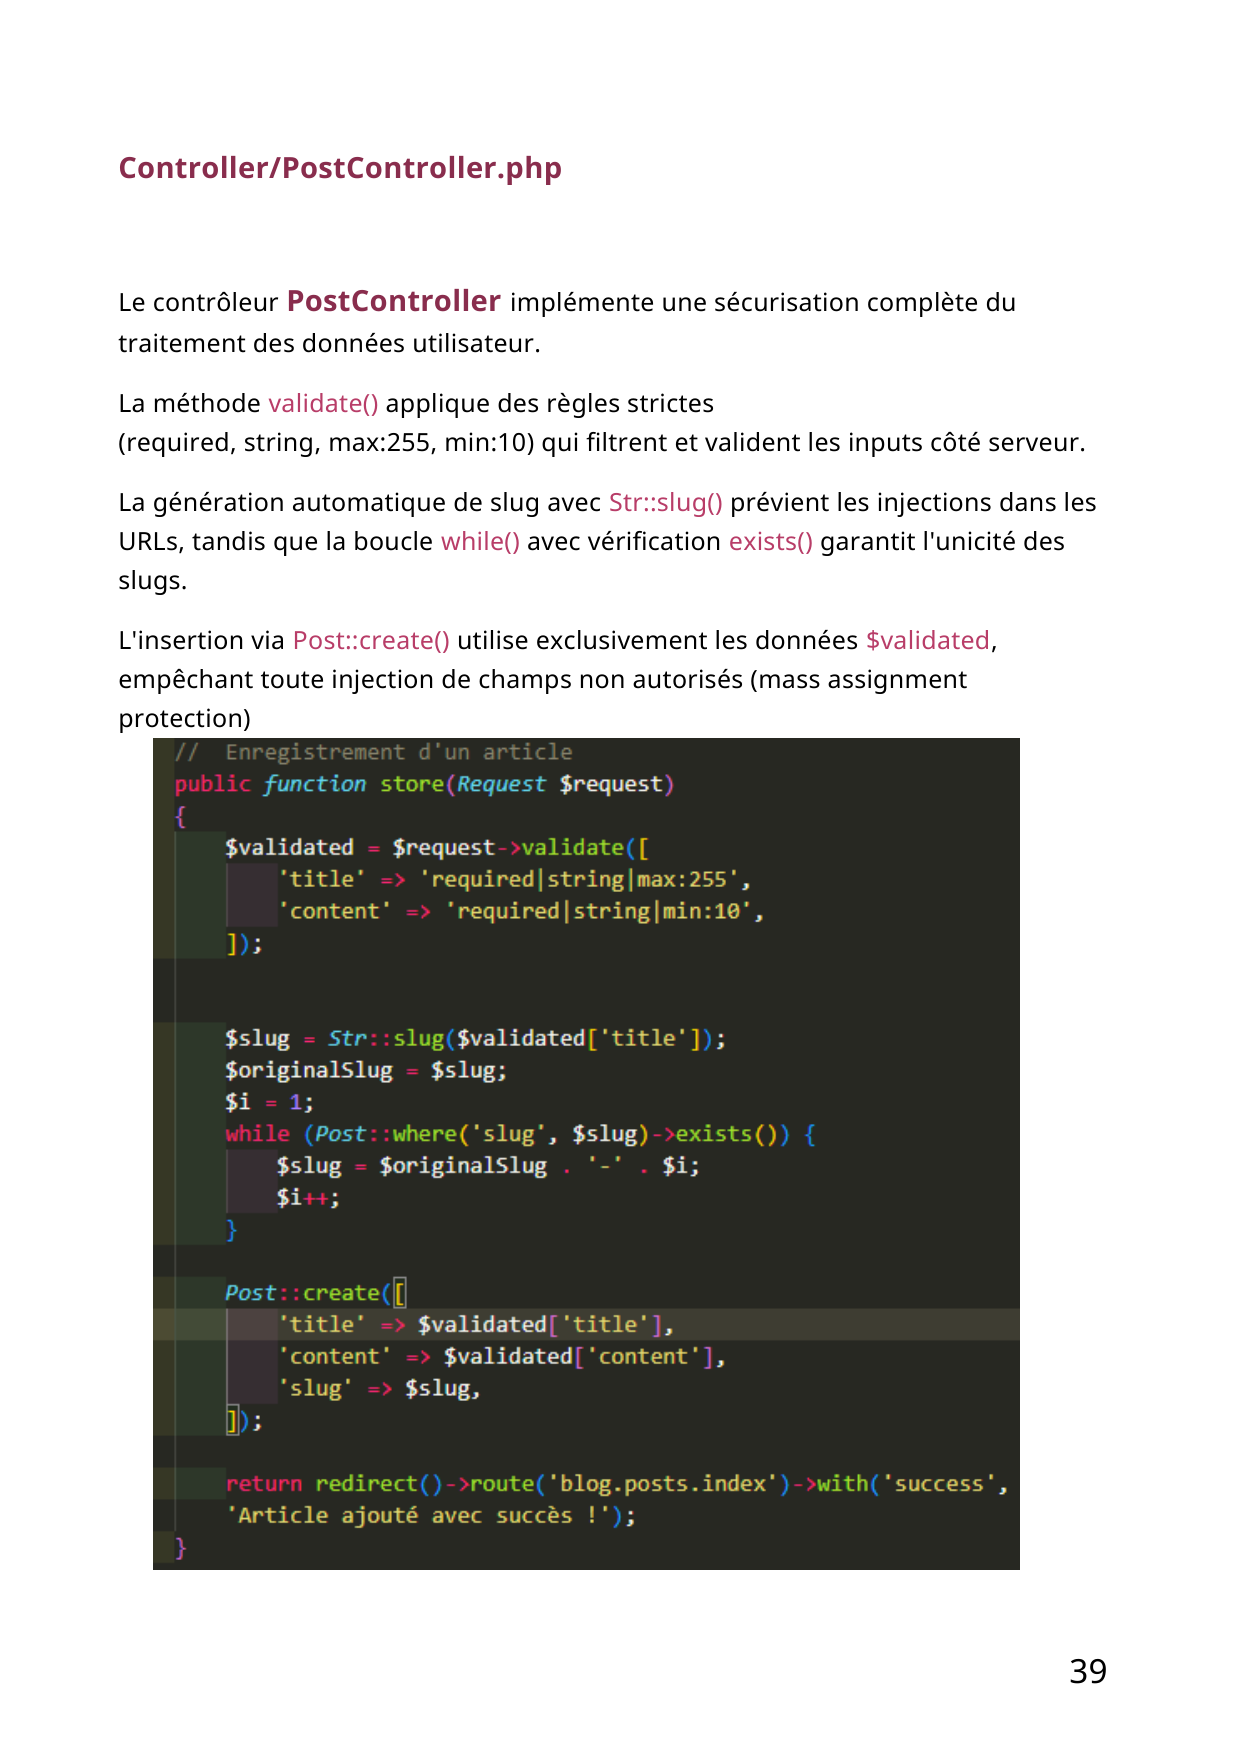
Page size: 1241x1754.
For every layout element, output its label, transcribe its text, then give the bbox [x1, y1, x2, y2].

picture [153, 738, 1020, 1570]
text La génération automatique de slug avec Str::slug() prévient les injections dans les URLs, tandis que la boucle while() avec vérification exists() garantit l'unicité des slugs. [118, 484, 1107, 597]
text Controller/PostController.php [118, 148, 1107, 187]
text L'insertion via Post::create() utilise exclusivement les données $validated, empêchant toute injection de champs non autorisés (mass assignment protection) [118, 623, 1107, 735]
text La méthode validate() applique des règles strictes (required, string, max:255, min:10) qui filtrent et valident les inputs côté serveur. [118, 385, 1107, 458]
text Le contrôleur PostController implémente une sécurisation complète du traitement des données utilisateur. [118, 281, 1107, 359]
